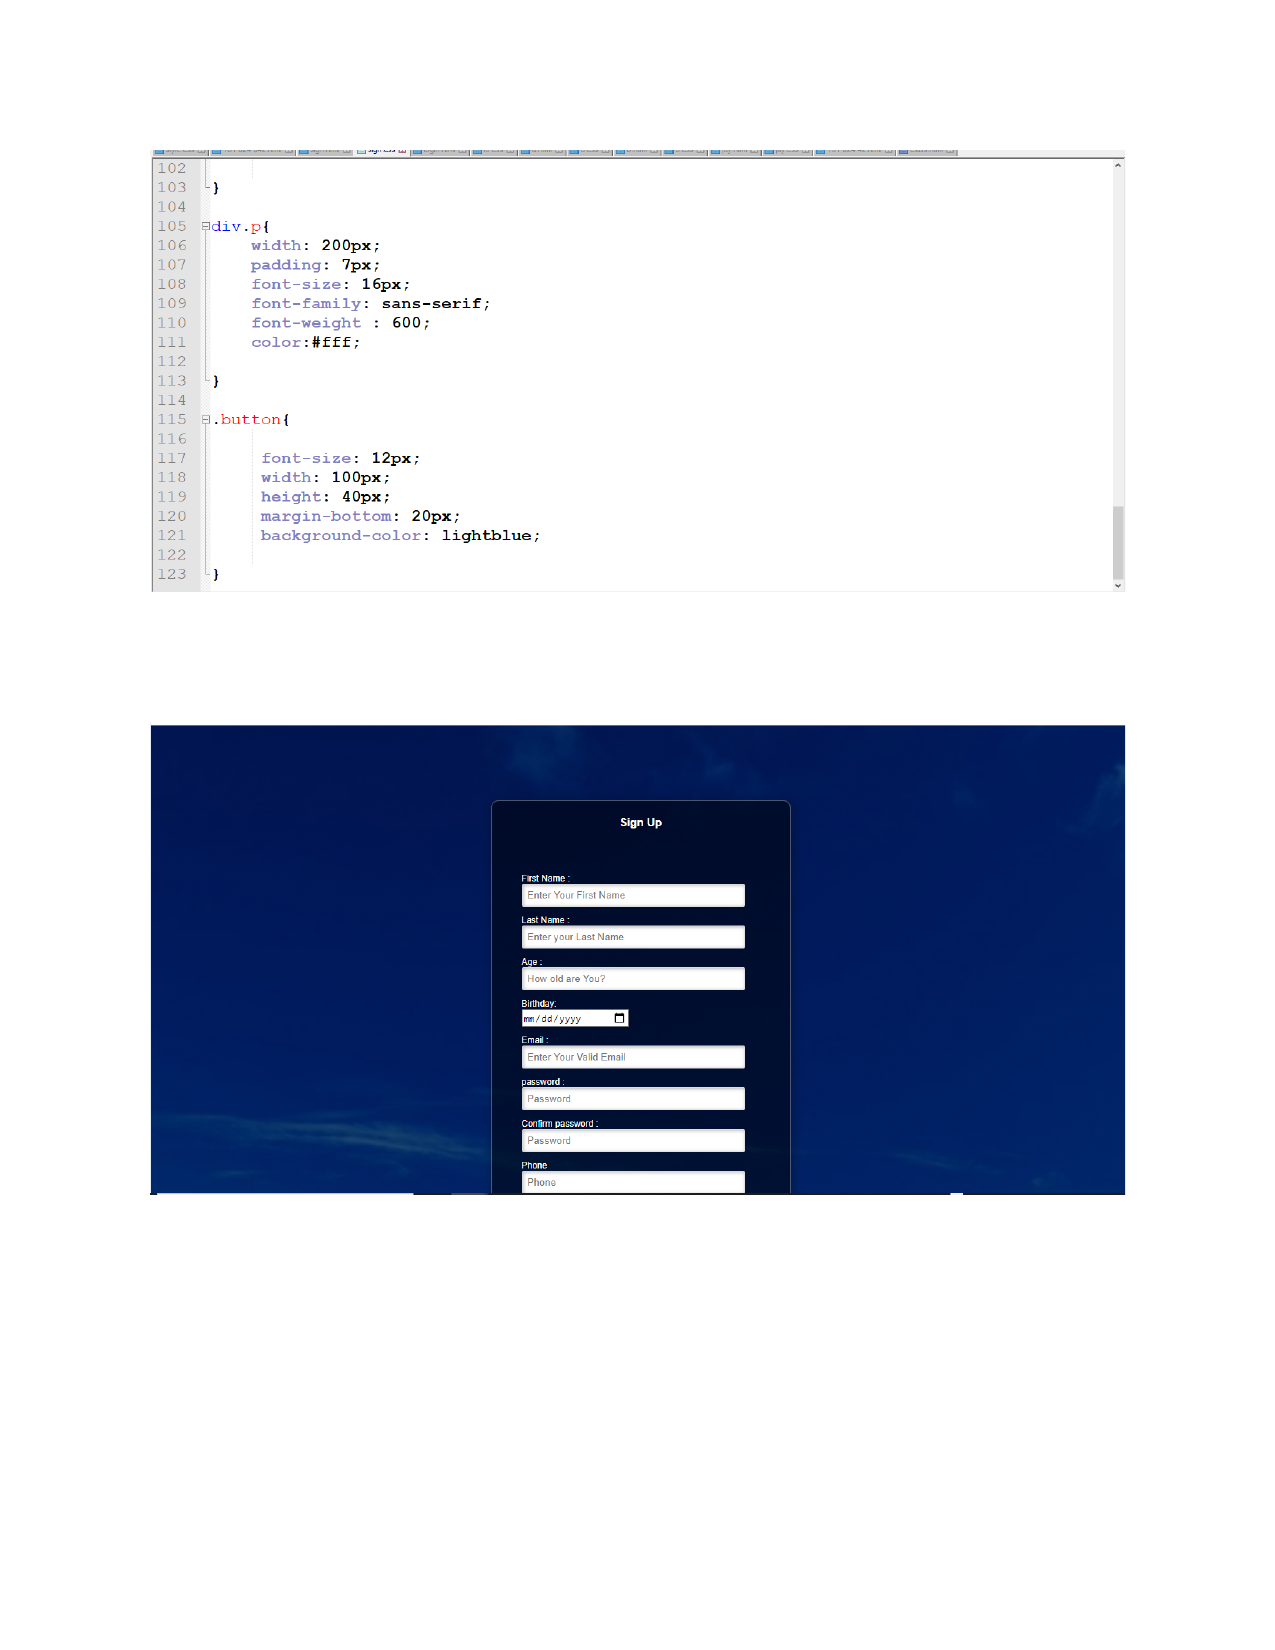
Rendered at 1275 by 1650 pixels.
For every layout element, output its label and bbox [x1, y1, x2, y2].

picture [150, 150, 1125, 592]
picture [150, 723, 1125, 1195]
